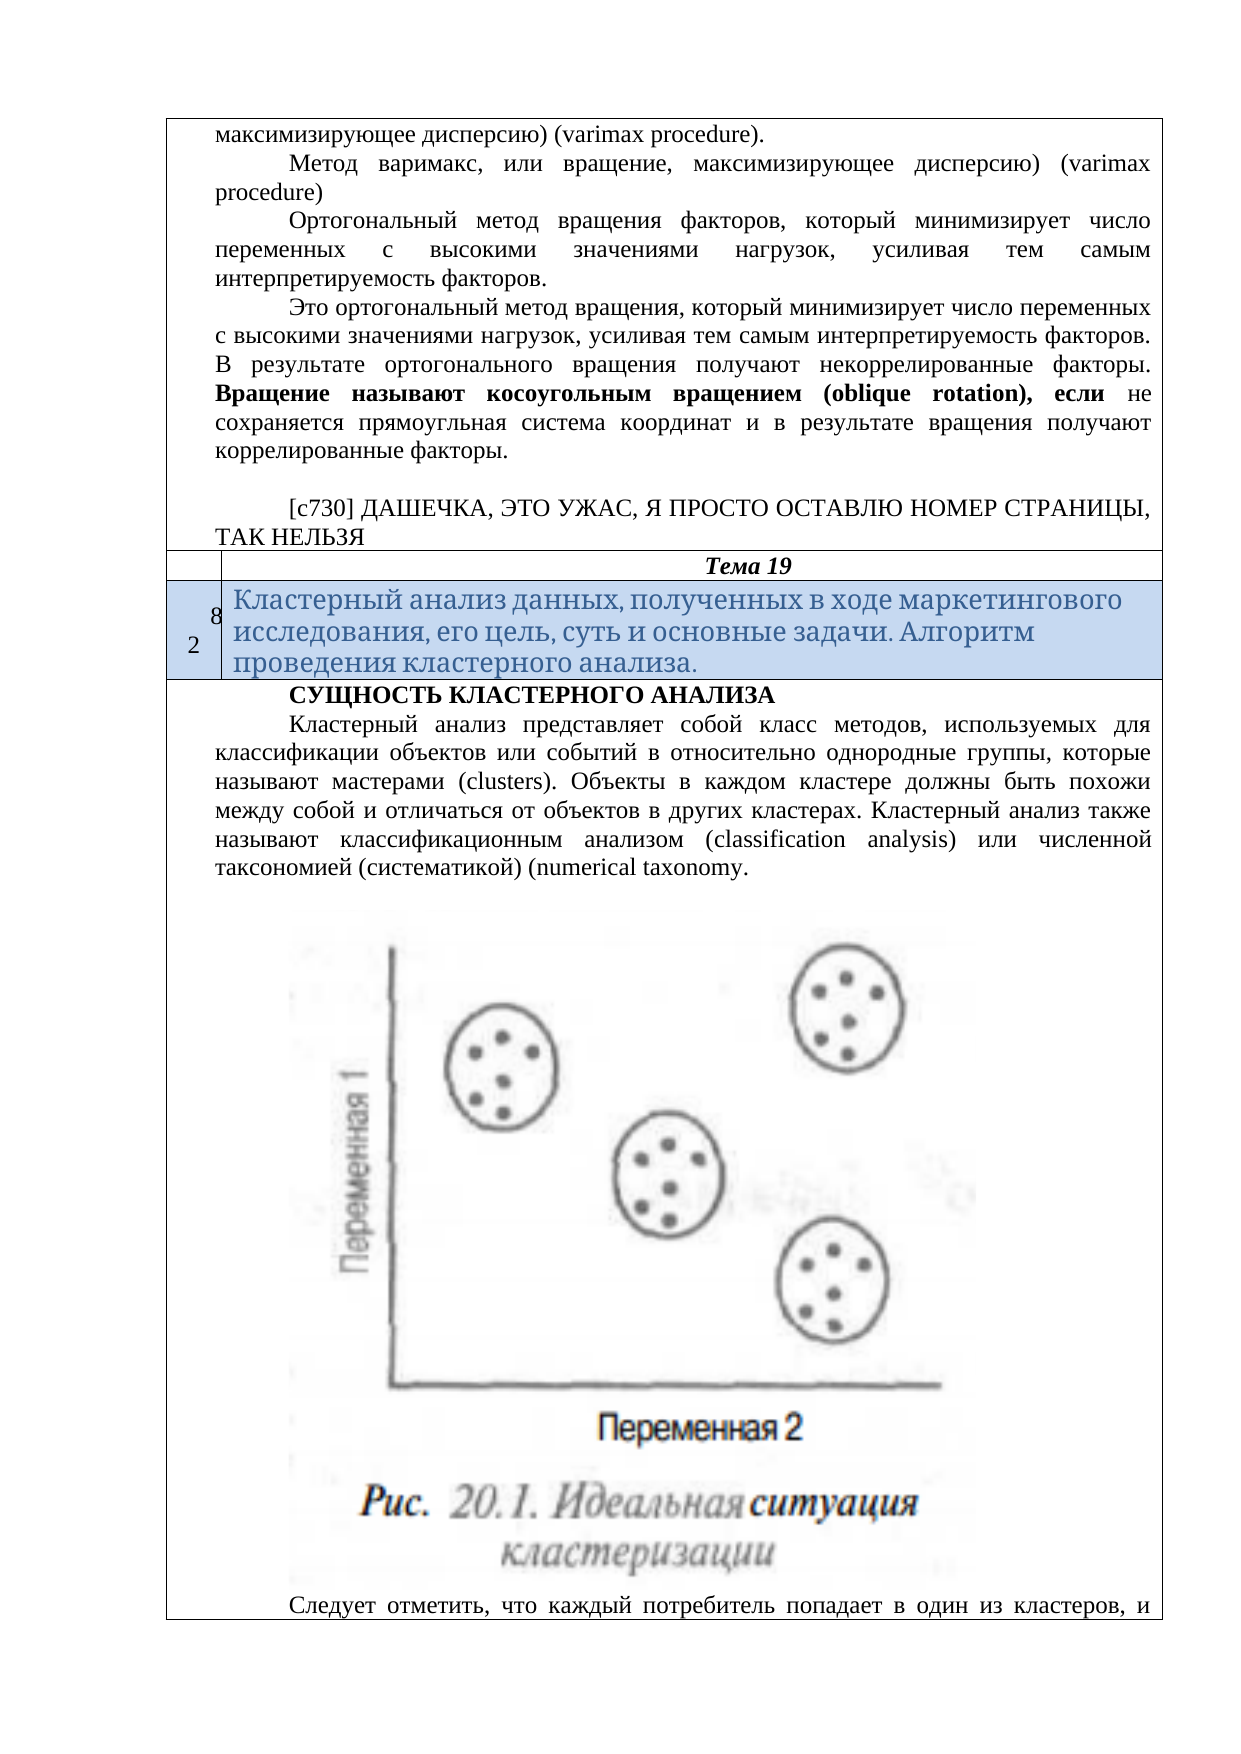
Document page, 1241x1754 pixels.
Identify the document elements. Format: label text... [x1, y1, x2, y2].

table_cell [167, 680, 1162, 1619]
picture [288, 910, 977, 1590]
table_cell 82 [167, 581, 221, 679]
table_cell Тема 19 [222, 551, 1162, 580]
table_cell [167, 119, 1162, 550]
table_cell [167, 551, 221, 580]
table_cell Кластерный анализ данных, полученных в ходе маркетингового исследования, его цель, суть и основные задачи. Алгоритм проведения кластерного анализа. [222, 581, 1162, 679]
